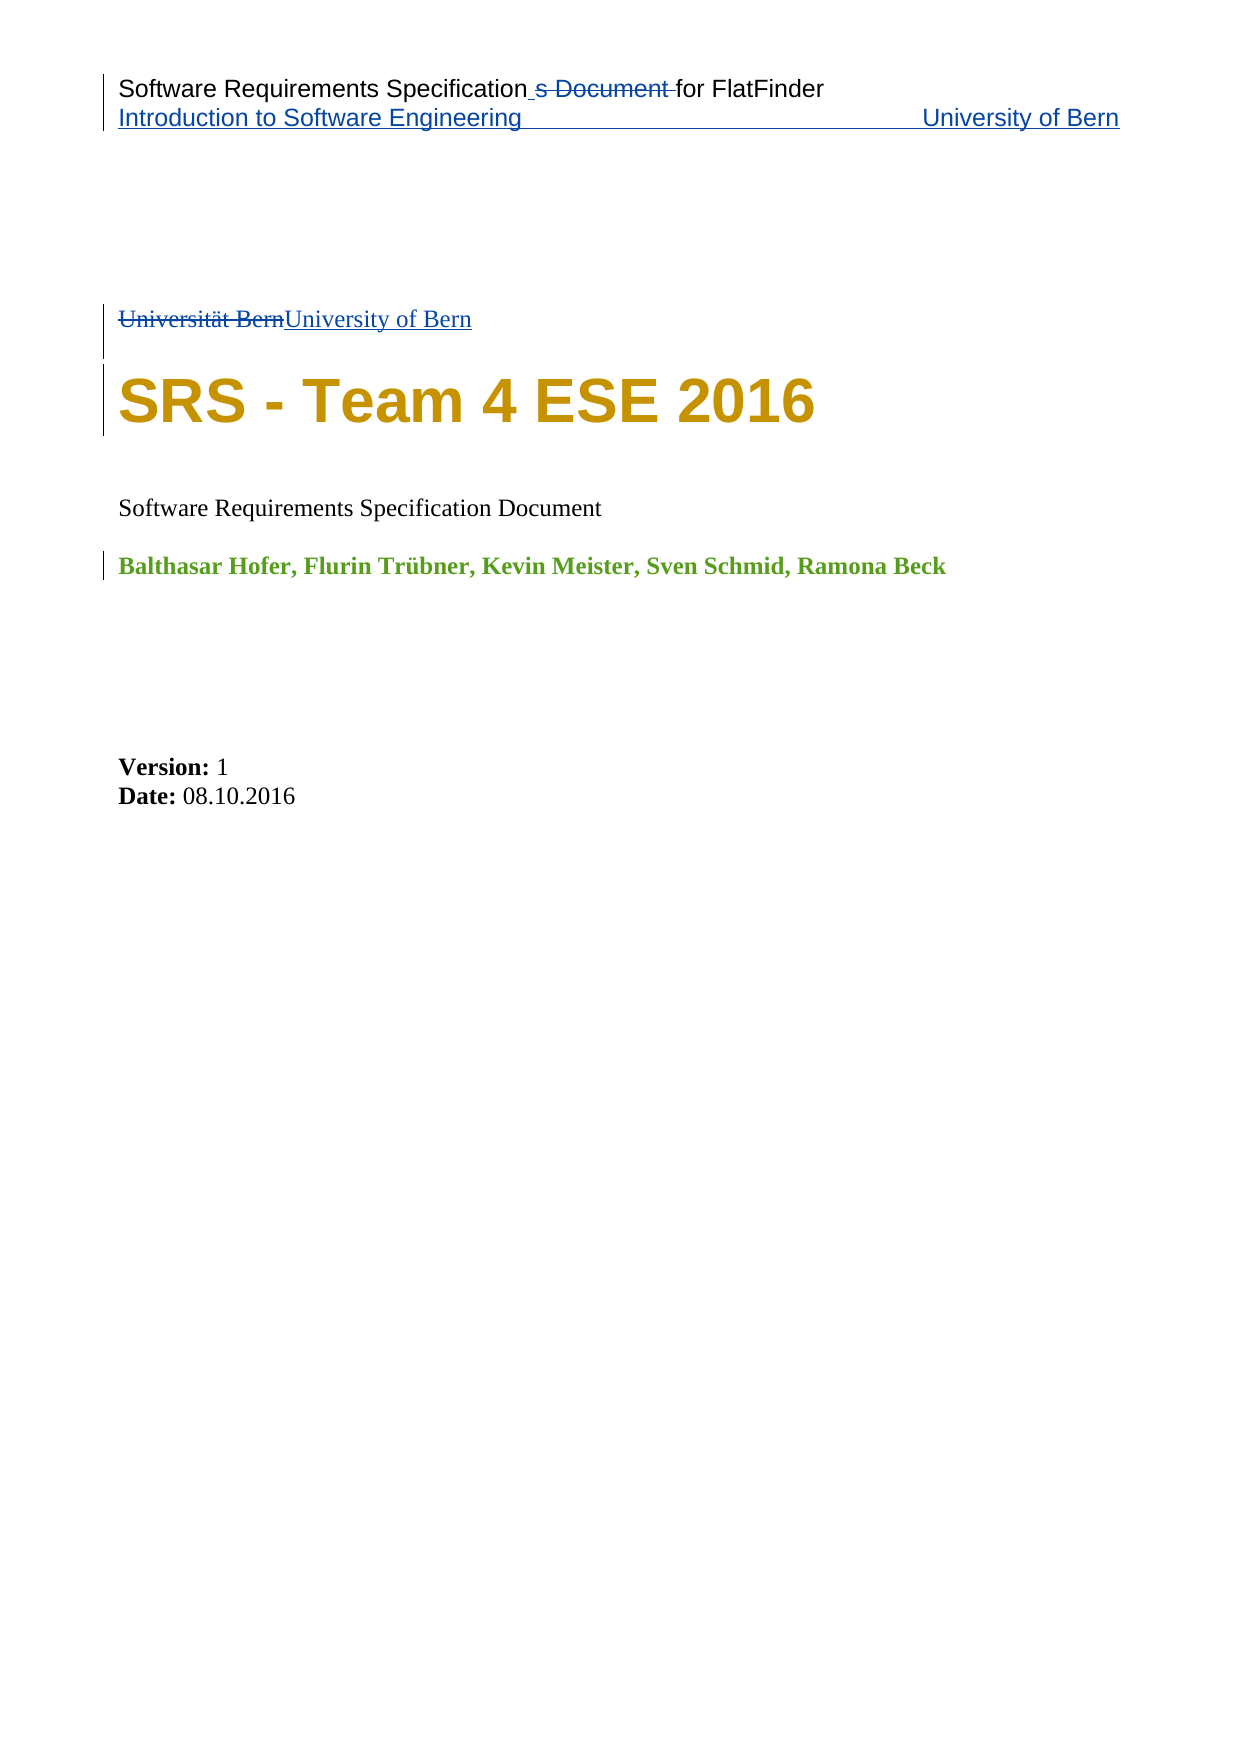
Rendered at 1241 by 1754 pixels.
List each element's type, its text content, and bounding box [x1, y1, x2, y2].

title SRS - Team 4 ESE 2016 [118, 364, 1122, 436]
text Software Requirements Specification Document [118, 493, 1122, 522]
text Version: 1 [118, 752, 1122, 781]
text Date: 08.10.2016 [118, 781, 1122, 810]
text Balthasar Hofer, Flurin Trübner, Kevin Meister, Sven Schmid, Ramona Beck [118, 551, 1122, 580]
